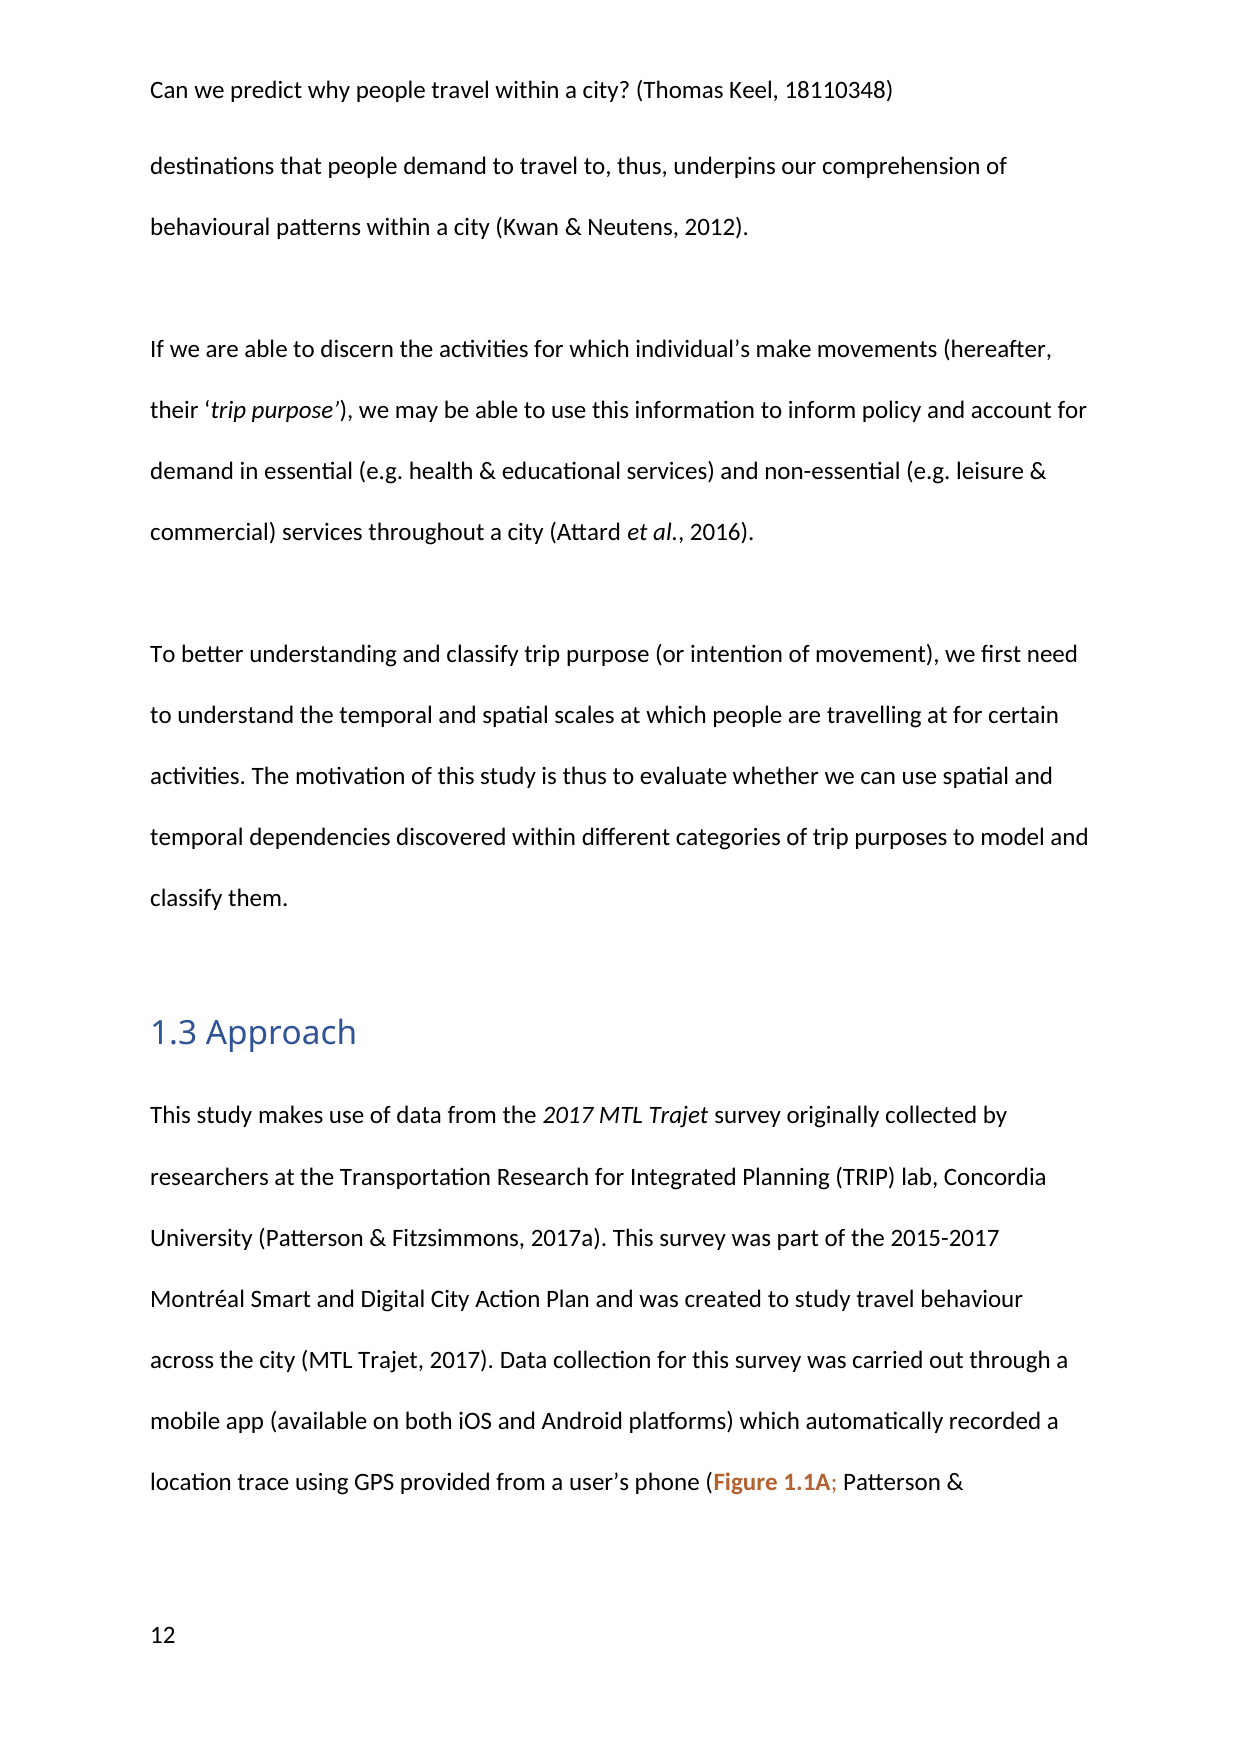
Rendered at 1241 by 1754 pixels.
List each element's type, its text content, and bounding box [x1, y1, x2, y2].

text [150, 1099, 1090, 1496]
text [150, 150, 1090, 242]
text If we are able to discern the activities for which individual’s make movements (hereafter, their ‘trip purpose’), we may be able to use this information to inform policy and account for demand in essential (e.g. health & educational services) and non-essential (e.g. leisure & commercial) services throughout a city (Attard et al., 2016). [150, 333, 1090, 547]
subtitle 1.3 Approach [150, 1009, 1090, 1054]
text To better understanding and classify trip purpose (or intention of movement), we first need to understand the temporal and spatial scales at which people are travelling at for certain activities. The motivation of this study is thus to evaluate whether we can use spatial and temporal dependencies discovered within different categories of trip purposes to model and classify them. [150, 638, 1090, 913]
